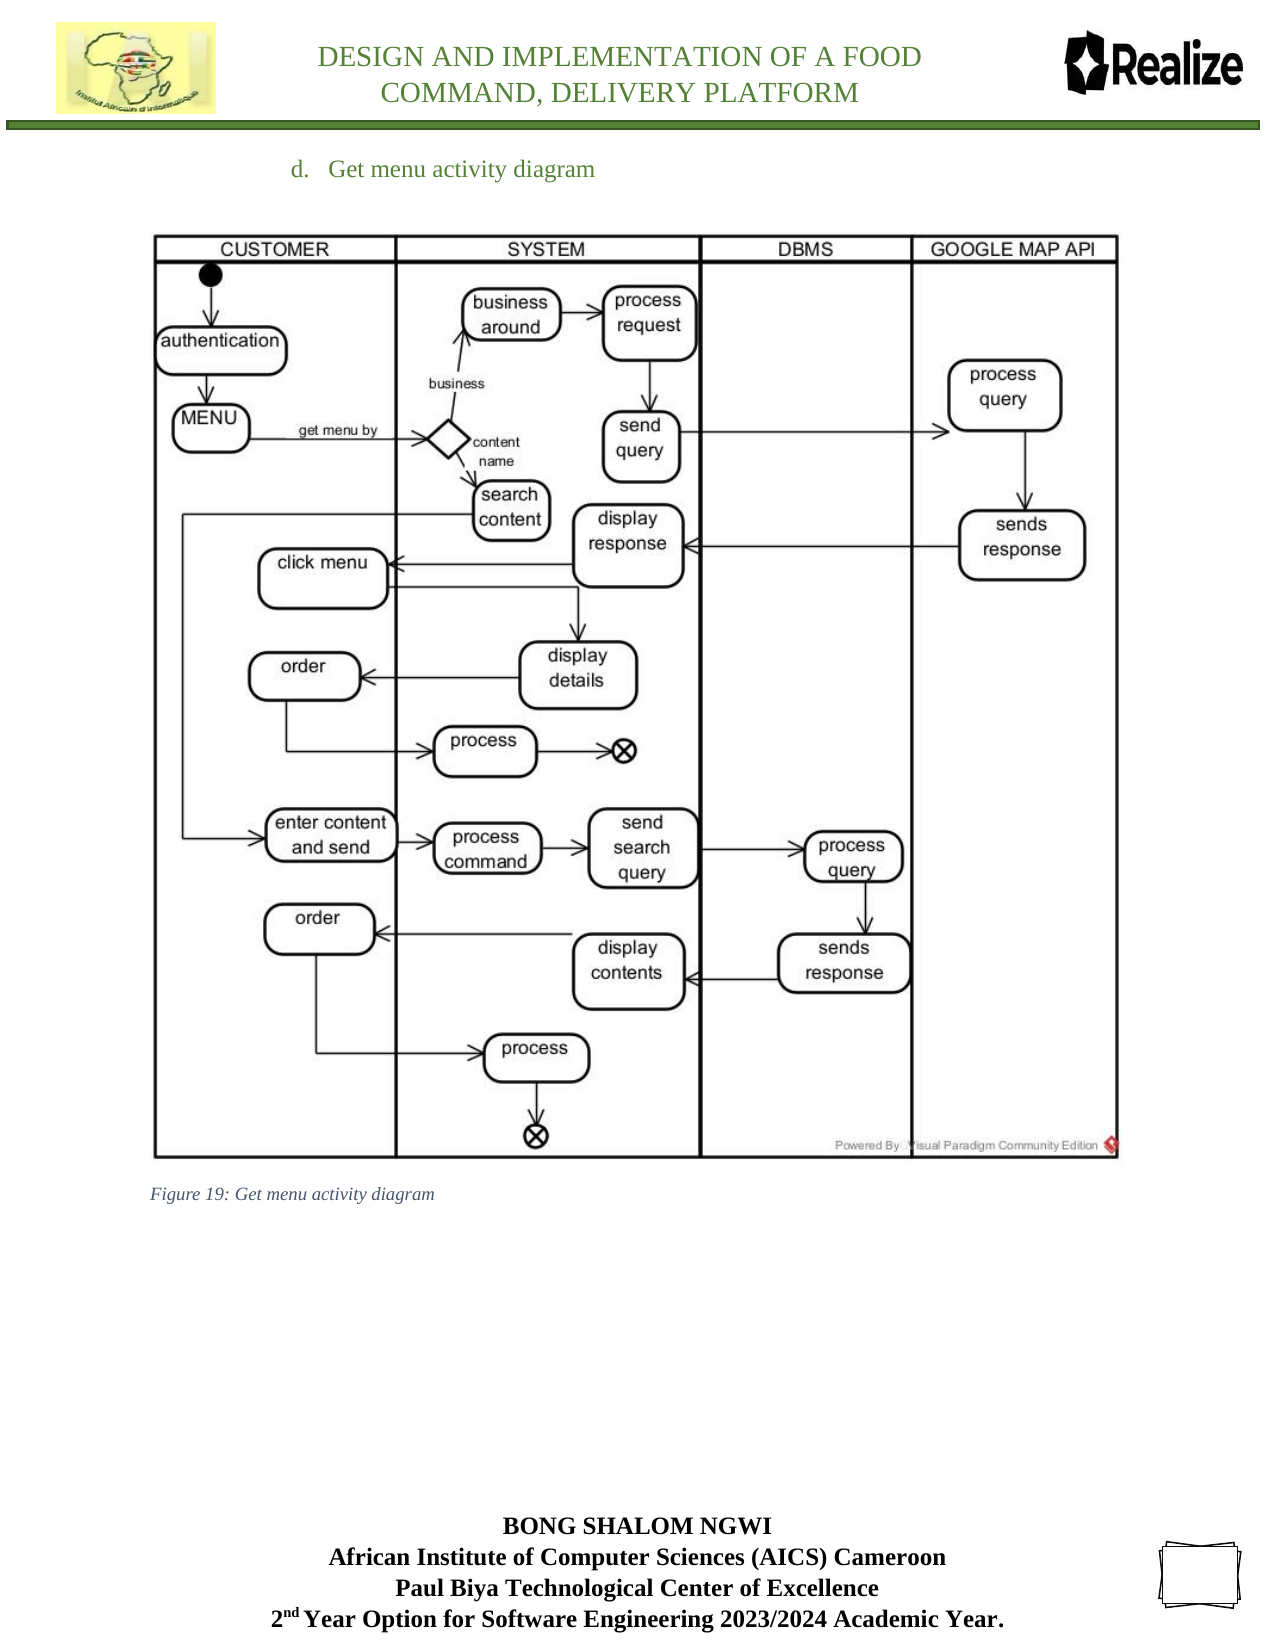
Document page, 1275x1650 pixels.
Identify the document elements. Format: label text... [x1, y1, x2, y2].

subtitle Get menu activity diagram [291, 154, 1125, 183]
picture [1064, 30, 1243, 95]
text Figure 19: Get menu activity diagram [150, 1183, 1125, 1204]
picture [56, 22, 216, 114]
picture [150, 232, 1125, 1165]
